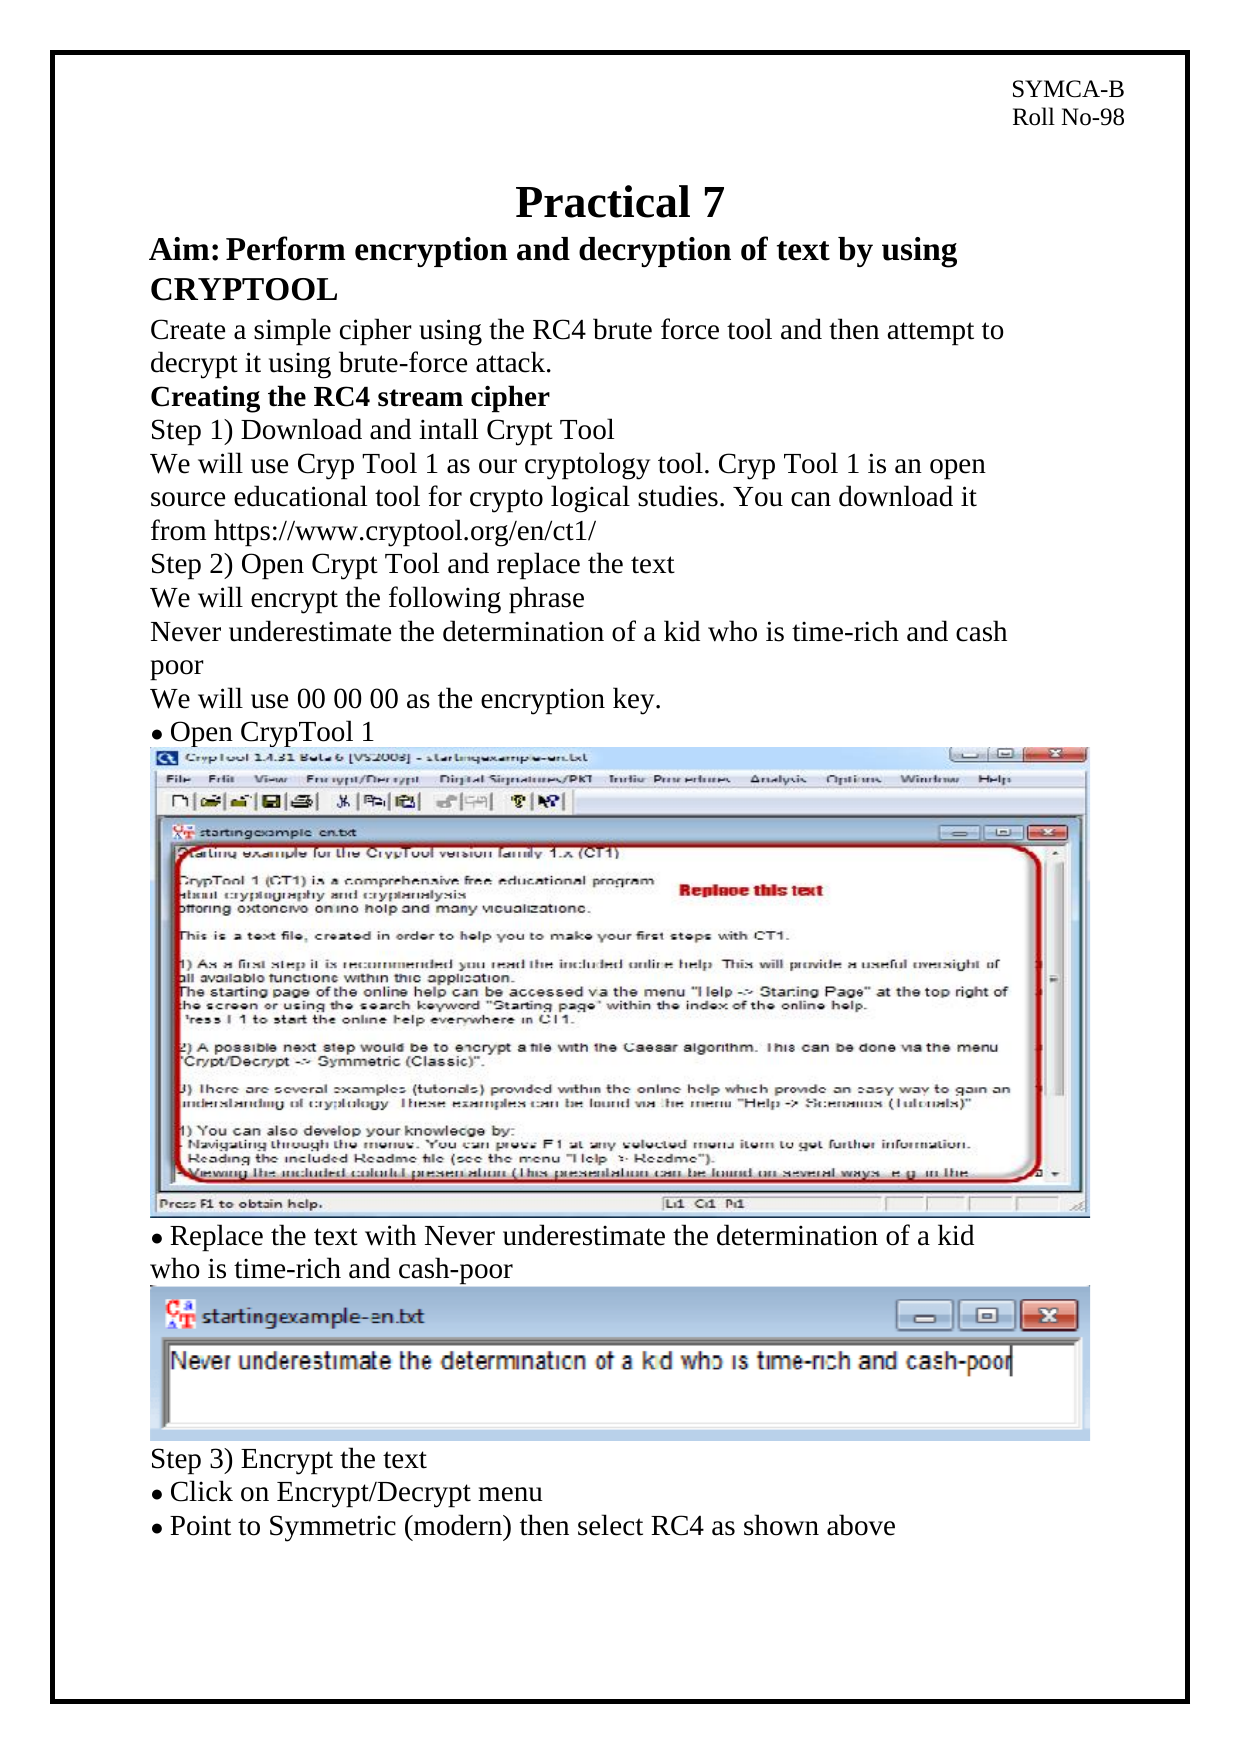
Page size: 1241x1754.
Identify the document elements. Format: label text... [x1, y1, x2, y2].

picture [150, 1285, 1091, 1441]
text Creating the RC4 stream cipher [150, 379, 1090, 412]
text source educational tool for crypto logical studies. You can download it [150, 479, 1090, 513]
picture [150, 747, 1091, 1218]
text ● Open CrypTool 1 [150, 714, 1090, 747]
text We will use 00 00 00 as the encryption key. [150, 681, 1090, 714]
text Step 2) Open Crypt Tool and replace the text [150, 547, 1090, 580]
text Never underestimate the determination of a kid who is time-rich and cash [150, 614, 1090, 647]
text ● Replace the text with Never underestimate the determination of a kid [150, 1218, 1090, 1251]
subtitle Practical 7 [148, 175, 1092, 228]
text Step 3) Encrypt the text [150, 1441, 1090, 1474]
text Step 1) Download and intall Crypt Tool [150, 412, 1090, 446]
text ● Point to Symmetric (modern) then select RC4 as shown above [150, 1508, 1090, 1541]
subtitle Aim: Perform encryption and decryption of text by using CRYPTOOL [148, 229, 1092, 307]
text poor [150, 647, 1090, 681]
text We will use Cryp Tool 1 as our cryptology tool. Cryp Tool 1 is an open [150, 446, 1090, 479]
text We will encrypt the following phrase [150, 580, 1090, 614]
text who is time-rich and cash-poor [150, 1251, 1090, 1285]
text ● Click on Encrypt/Decrypt menu [150, 1474, 1090, 1508]
text from https://www.cryptool.org/en/ct1/ [150, 513, 1090, 547]
text Create a simple cipher using the RC4 brute force tool and then attempt to [150, 312, 1090, 345]
text decrypt it using brute-force attack. [150, 345, 1090, 379]
